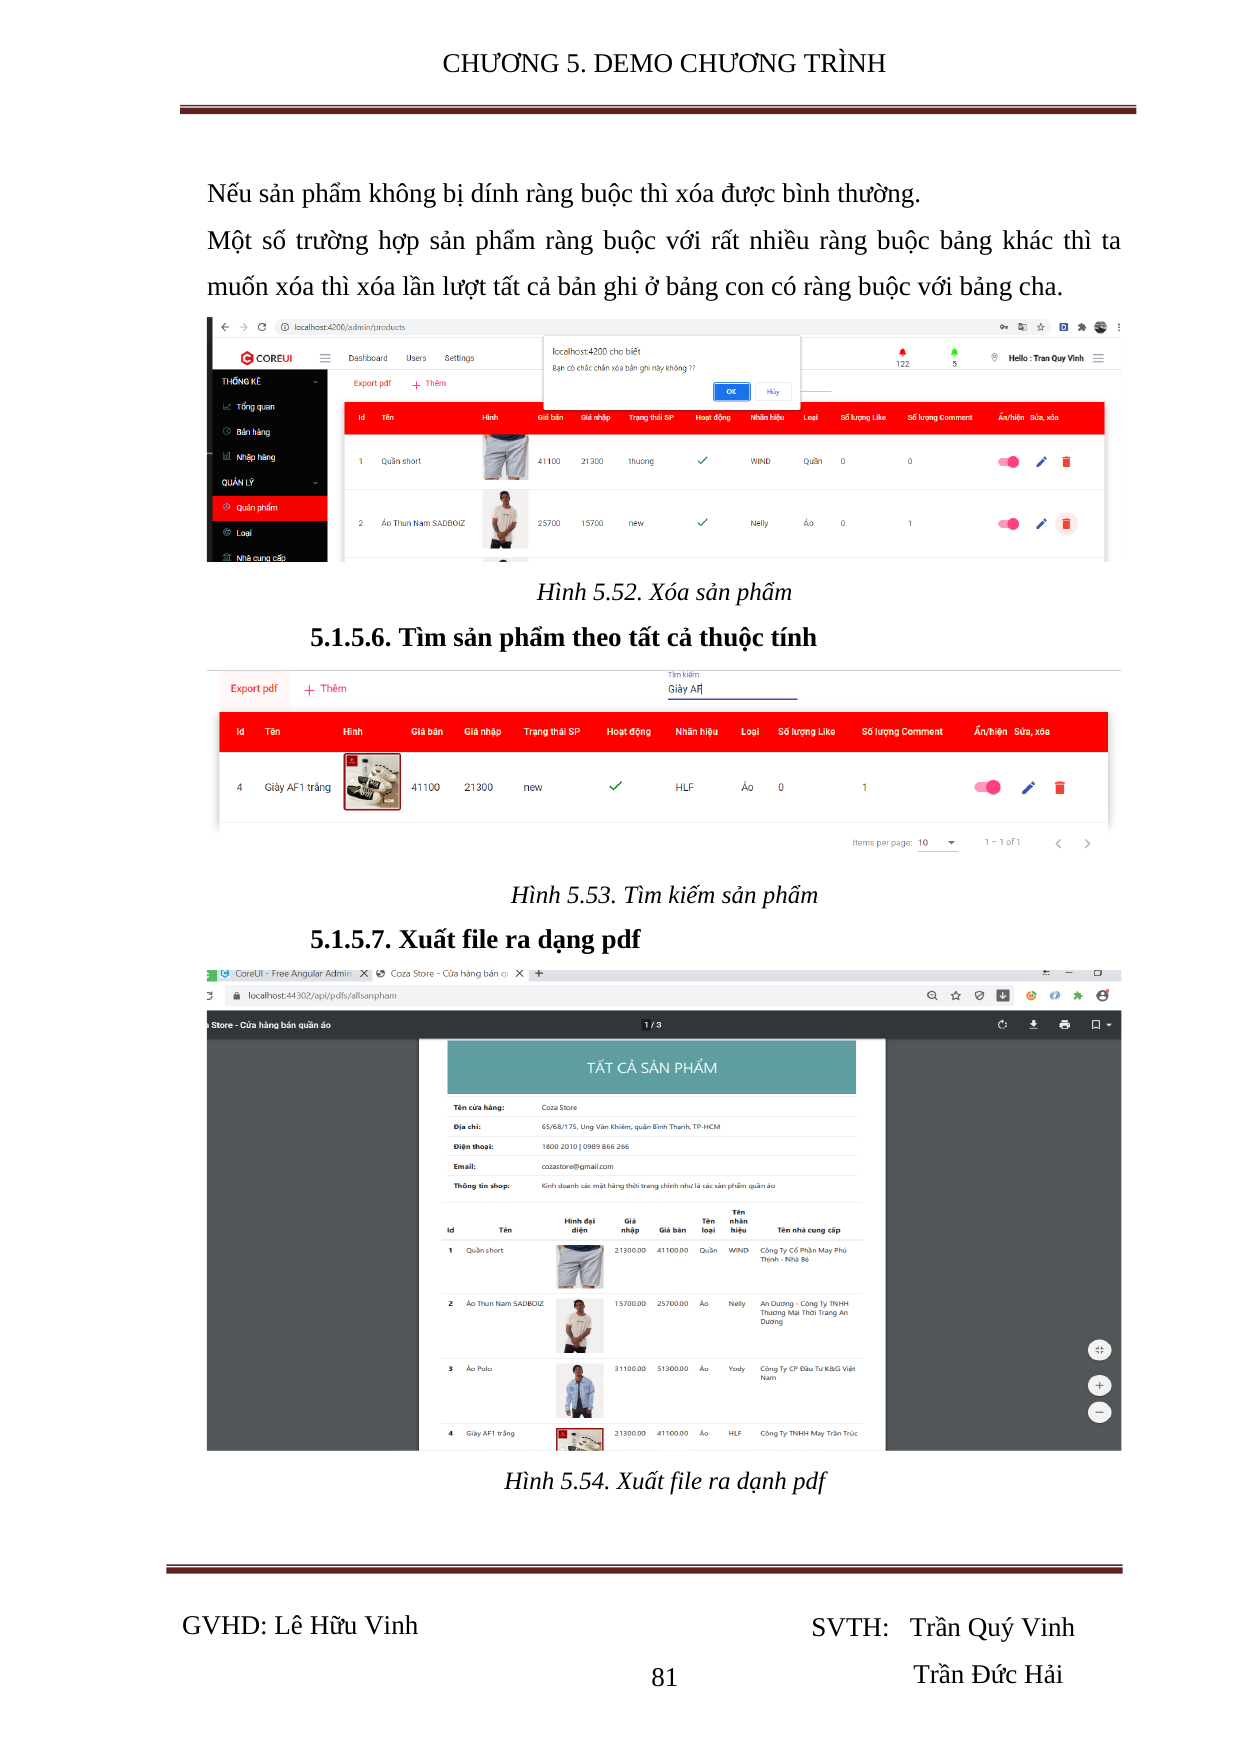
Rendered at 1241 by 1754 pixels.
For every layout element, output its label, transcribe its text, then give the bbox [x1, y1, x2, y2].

text Nếu sản phẩm không bị dính ràng buộc thì xóa được bình thường. [207, 177, 1122, 208]
picture [206, 970, 1122, 1451]
subtitle Tìm sản phẩm theo tất cả thuộc tính [222, 621, 1122, 652]
picture [206, 317, 1122, 562]
subtitle Xuất file ra dạng pdf [222, 923, 1122, 955]
text Một số trường hợp sản phẩm ràng buộc với rất nhiều ràng buộc bảng khác thì ta muốn xóa thì xóa lần lượt tất cả bản ghi ở bảng con có ràng buộc với bảng cha. [207, 224, 1122, 302]
picture [206, 667, 1122, 865]
